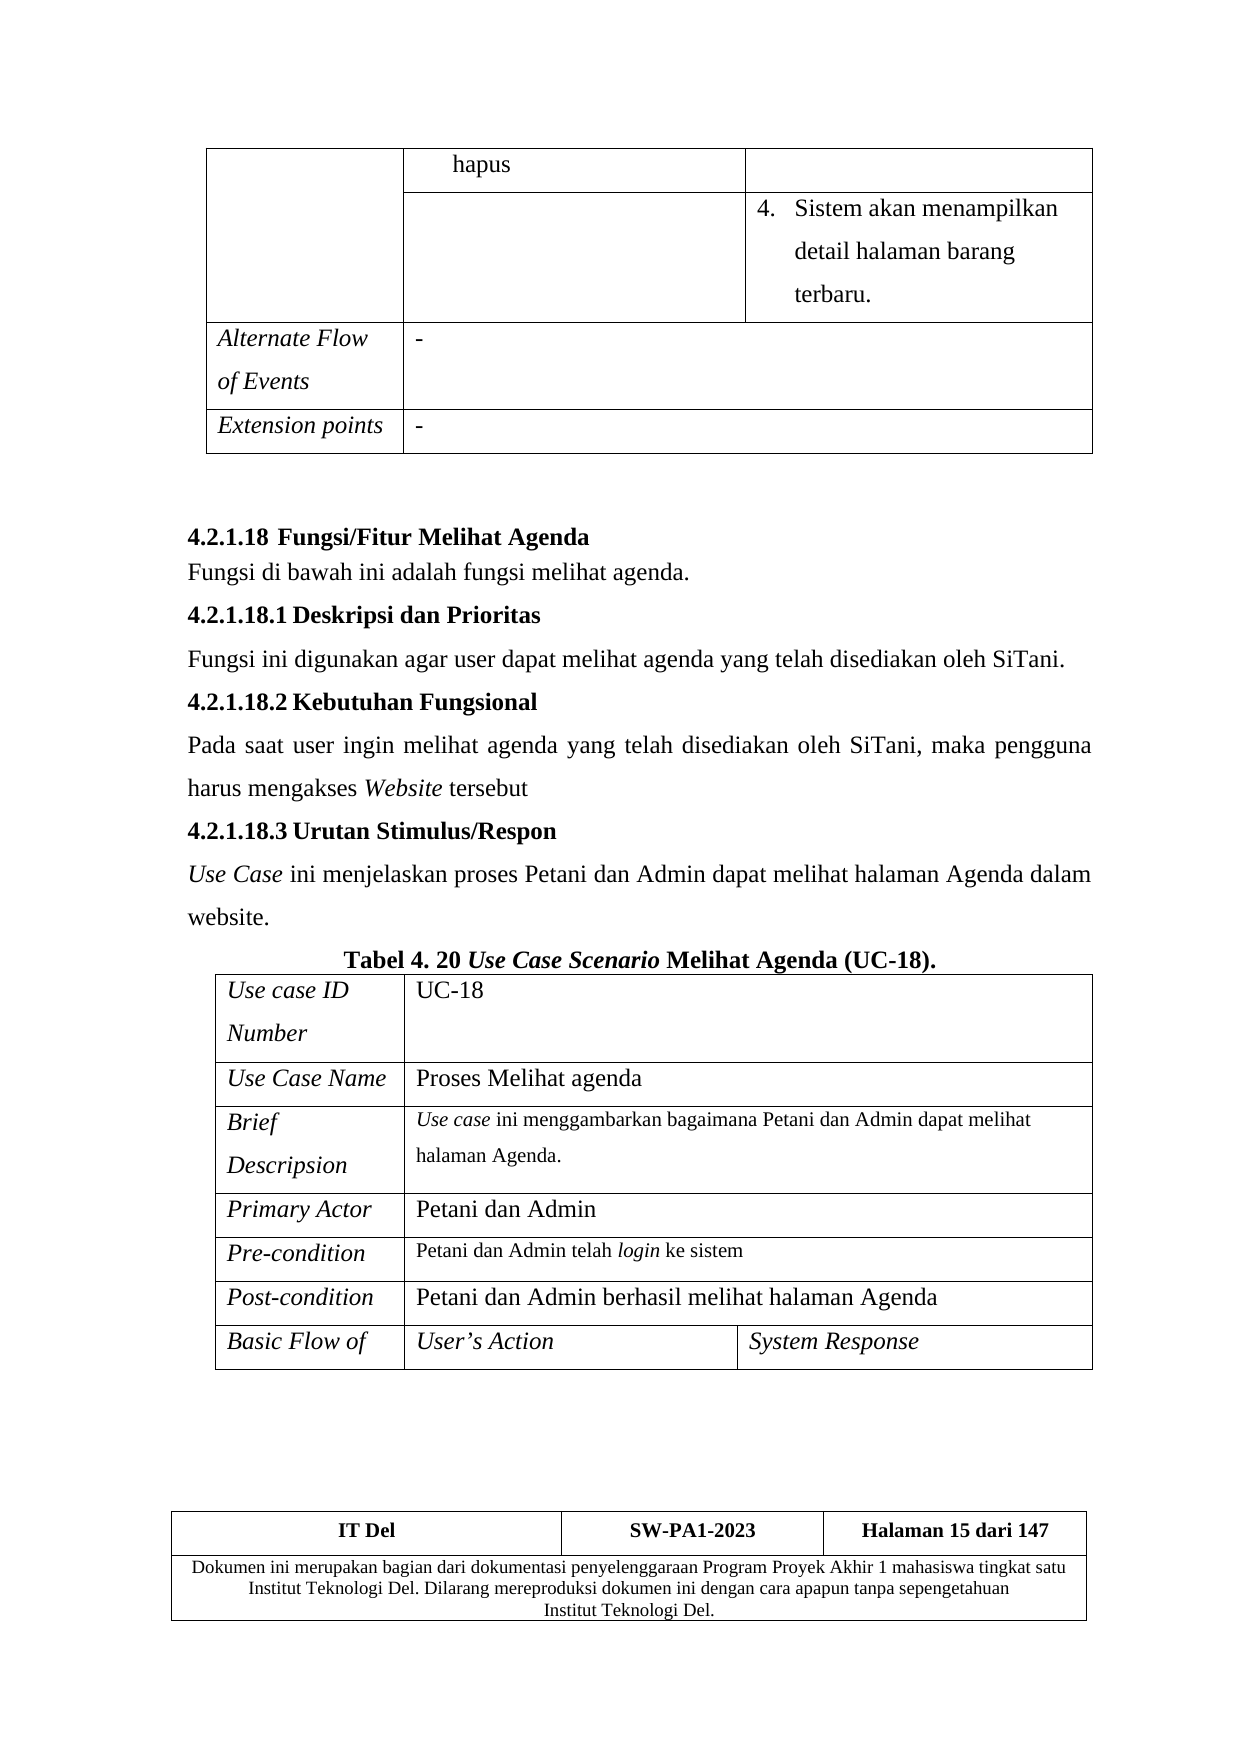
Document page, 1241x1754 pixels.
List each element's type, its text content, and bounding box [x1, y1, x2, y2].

table_cell System Response [738, 1326, 1092, 1369]
text Use Case ini menjelaskan proses Petani dan Admin dapat melihat halaman Agenda dalam website. [187, 859, 1092, 931]
table_cell Extension points [207, 410, 403, 453]
text Fungsi di bawah ini adalah fungsi melihat agenda. [187, 557, 1092, 586]
table_header Use case ID Number [216, 975, 404, 1062]
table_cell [404, 149, 745, 192]
list Urutan Stimulus/Respon [187, 816, 1092, 845]
table_cell [746, 149, 1092, 192]
table_cell Petani dan Admin berhasil melihat halaman Agenda [405, 1282, 1092, 1325]
table_cell Post-condition [216, 1282, 404, 1325]
table_cell - [404, 323, 1092, 409]
table_header UC-18 [405, 975, 1092, 1062]
table_cell User’s Action [405, 1326, 737, 1369]
table_cell Primary Actor [216, 1194, 404, 1237]
list Deskripsi dan Prioritas [187, 601, 1092, 629]
table_cell [404, 193, 745, 322]
table_cell Petani dan Admin [405, 1194, 1092, 1237]
text Pada saat user ingin melihat agenda yang telah disediakan oleh SiTani, maka pengguna harus mengakses Website tersebut [187, 730, 1092, 802]
text Tabel 4. 20 Use Case Scenario Melihat Agenda (UC-18). [187, 946, 1092, 974]
table_cell - [404, 410, 1092, 453]
table_cell Pre-condition [216, 1238, 404, 1281]
list Kebutuhan Fungsional [187, 687, 1092, 716]
table_cell Sistem akan menampilkan detail halaman barang terbaru. [746, 193, 1092, 322]
table_cell Brief Descripsion [216, 1107, 404, 1193]
table_cell Use Case Name [216, 1063, 404, 1106]
text Fungsi ini digunakan agar user dapat melihat agenda yang telah disediakan oleh SiTani. [187, 644, 1092, 672]
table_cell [216, 1326, 404, 1369]
subtitle Fungsi/Fitur Melihat Agenda [187, 522, 1092, 551]
table_cell Proses Melihat agenda [405, 1063, 1092, 1106]
table_cell Petani dan Admin telah login ke sistem [405, 1238, 1092, 1281]
table_cell Use case ini menggambarkan bagaimana Petani dan Admin dapat melihat halaman Agenda. [405, 1107, 1092, 1193]
table_cell Alternate Flow of Events [207, 323, 403, 409]
